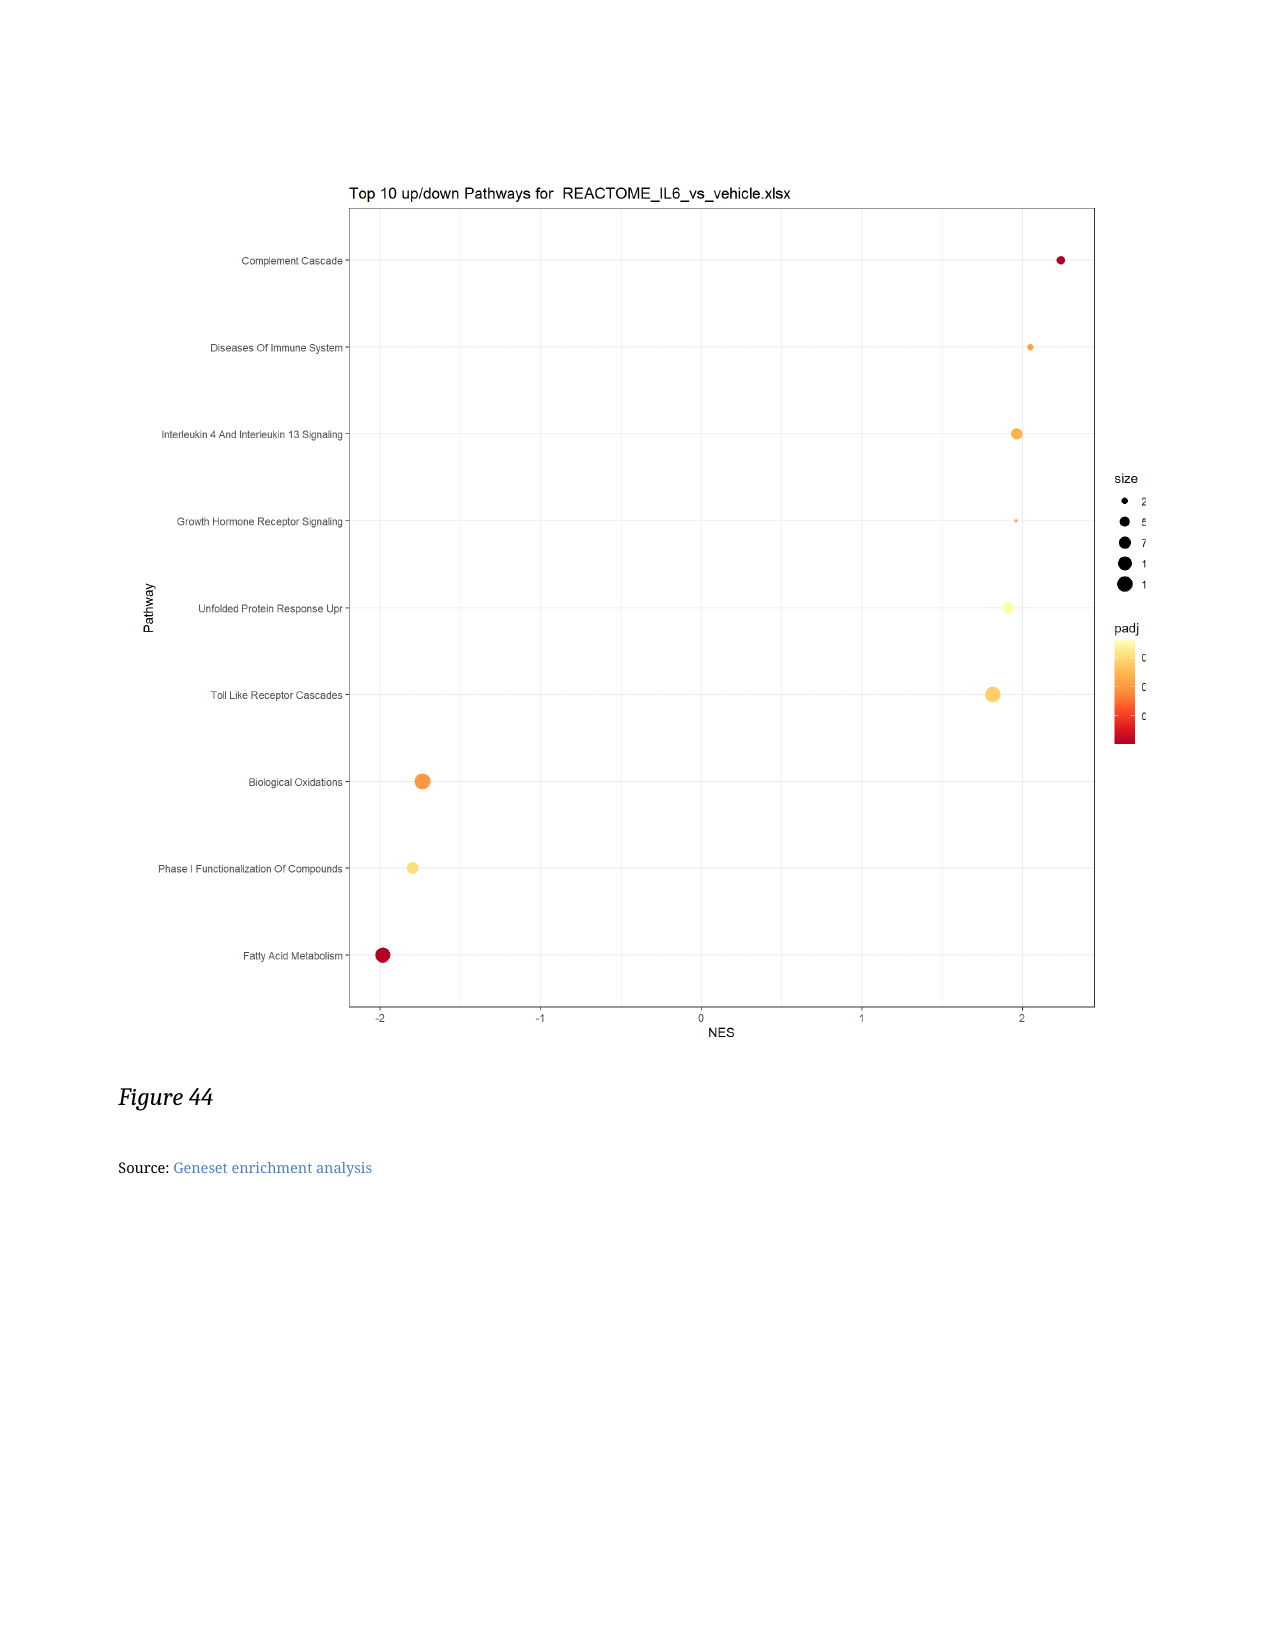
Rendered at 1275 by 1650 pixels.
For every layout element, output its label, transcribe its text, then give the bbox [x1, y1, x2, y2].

table_header Figure 44 [107, 177, 1146, 1124]
picture [137, 181, 1146, 1046]
text Source: Geneset enrichment analysis [118, 1143, 1157, 1177]
